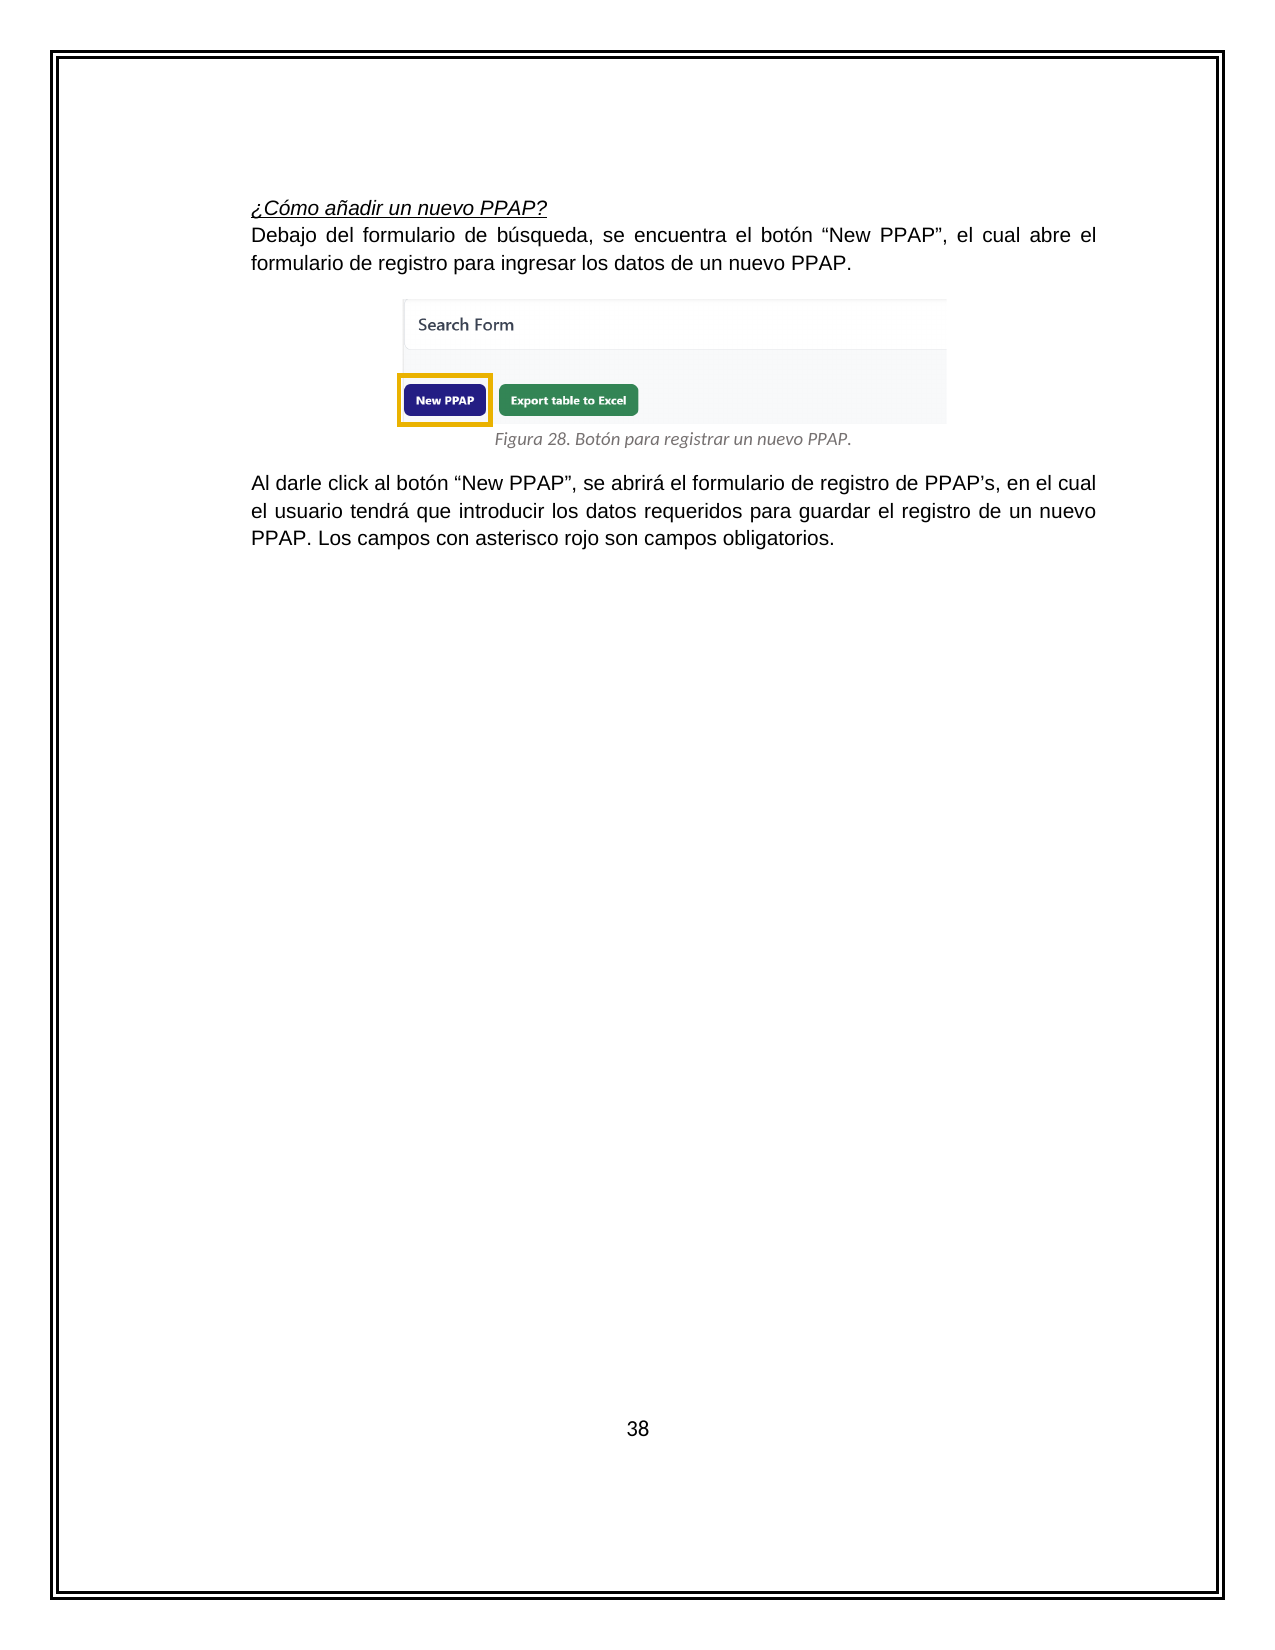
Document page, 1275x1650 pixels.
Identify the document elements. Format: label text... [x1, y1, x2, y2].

picture [402, 299, 947, 424]
picture [402, 378, 488, 422]
text Debajo del formulario de búsqueda, se encuentra el botón “New PPAP”, el cual abre el formulario de registro para ingresar los datos de un nuevo PPAP. [251, 223, 1098, 275]
text ¿Cómo añadir un nuevo PPAP? [251, 196, 1098, 220]
text Figura 28. Botón para registrar un nuevo PPAP. [177, 427, 1098, 450]
text Al darle click al botón “New PPAP”, se abrirá el formulario de registro de PPAP’s, en el cual el usuario tendrá que introducir los datos requeridos para guardar el registro de un nuevo PPAP. Los campos con asterisco rojo son campos obligatorios. [251, 471, 1098, 550]
